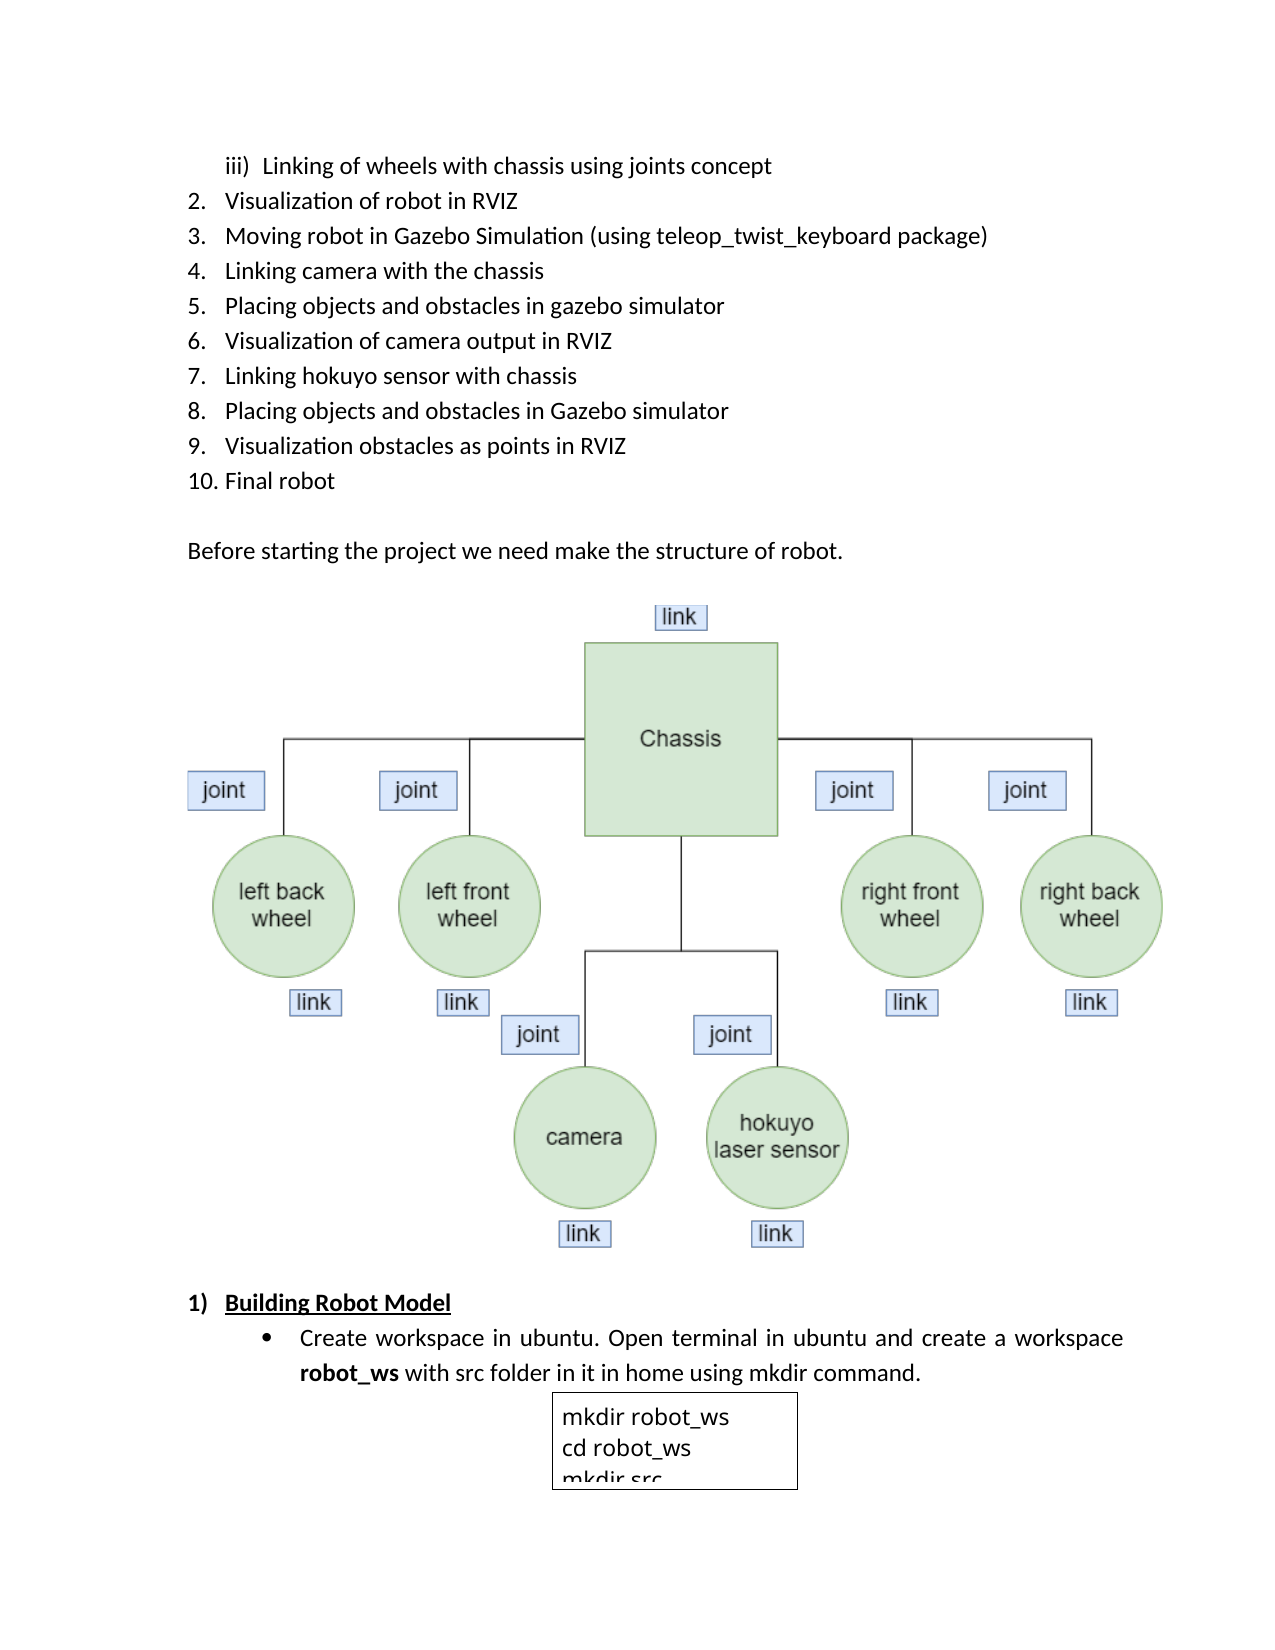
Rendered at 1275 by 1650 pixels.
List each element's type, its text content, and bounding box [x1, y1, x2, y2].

list Linking hokuyo sensor with chassis [187, 360, 1125, 391]
list Placing objects and obstacles in Gazebo simulator [187, 395, 1125, 426]
list Linking camera with the chassis [187, 255, 1125, 286]
list Moving robot in Gazebo Simulation (using teleop_twist_keyboard package) [187, 220, 1125, 251]
list Building Robot Model [187, 1287, 1125, 1318]
list Placing objects and obstacles in gazebo simulator [187, 290, 1125, 321]
list Visualization of robot in RVIZ [187, 185, 1125, 216]
list Create workspace in ubuntu. Open terminal in ubuntu and create a workspace robot_ws with src folder in it in home using mkdir command. [262, 1322, 1125, 1388]
picture [187, 605, 1163, 1249]
list Visualization of camera output in RVIZ [187, 325, 1125, 356]
list Final robot [187, 465, 1125, 496]
list Before starting the project we need make the structure of robot. [187, 535, 1125, 566]
list Linking of wheels with chassis using joints concept [225, 150, 1125, 181]
list Visualization obstacles as points in RVIZ [187, 430, 1125, 461]
